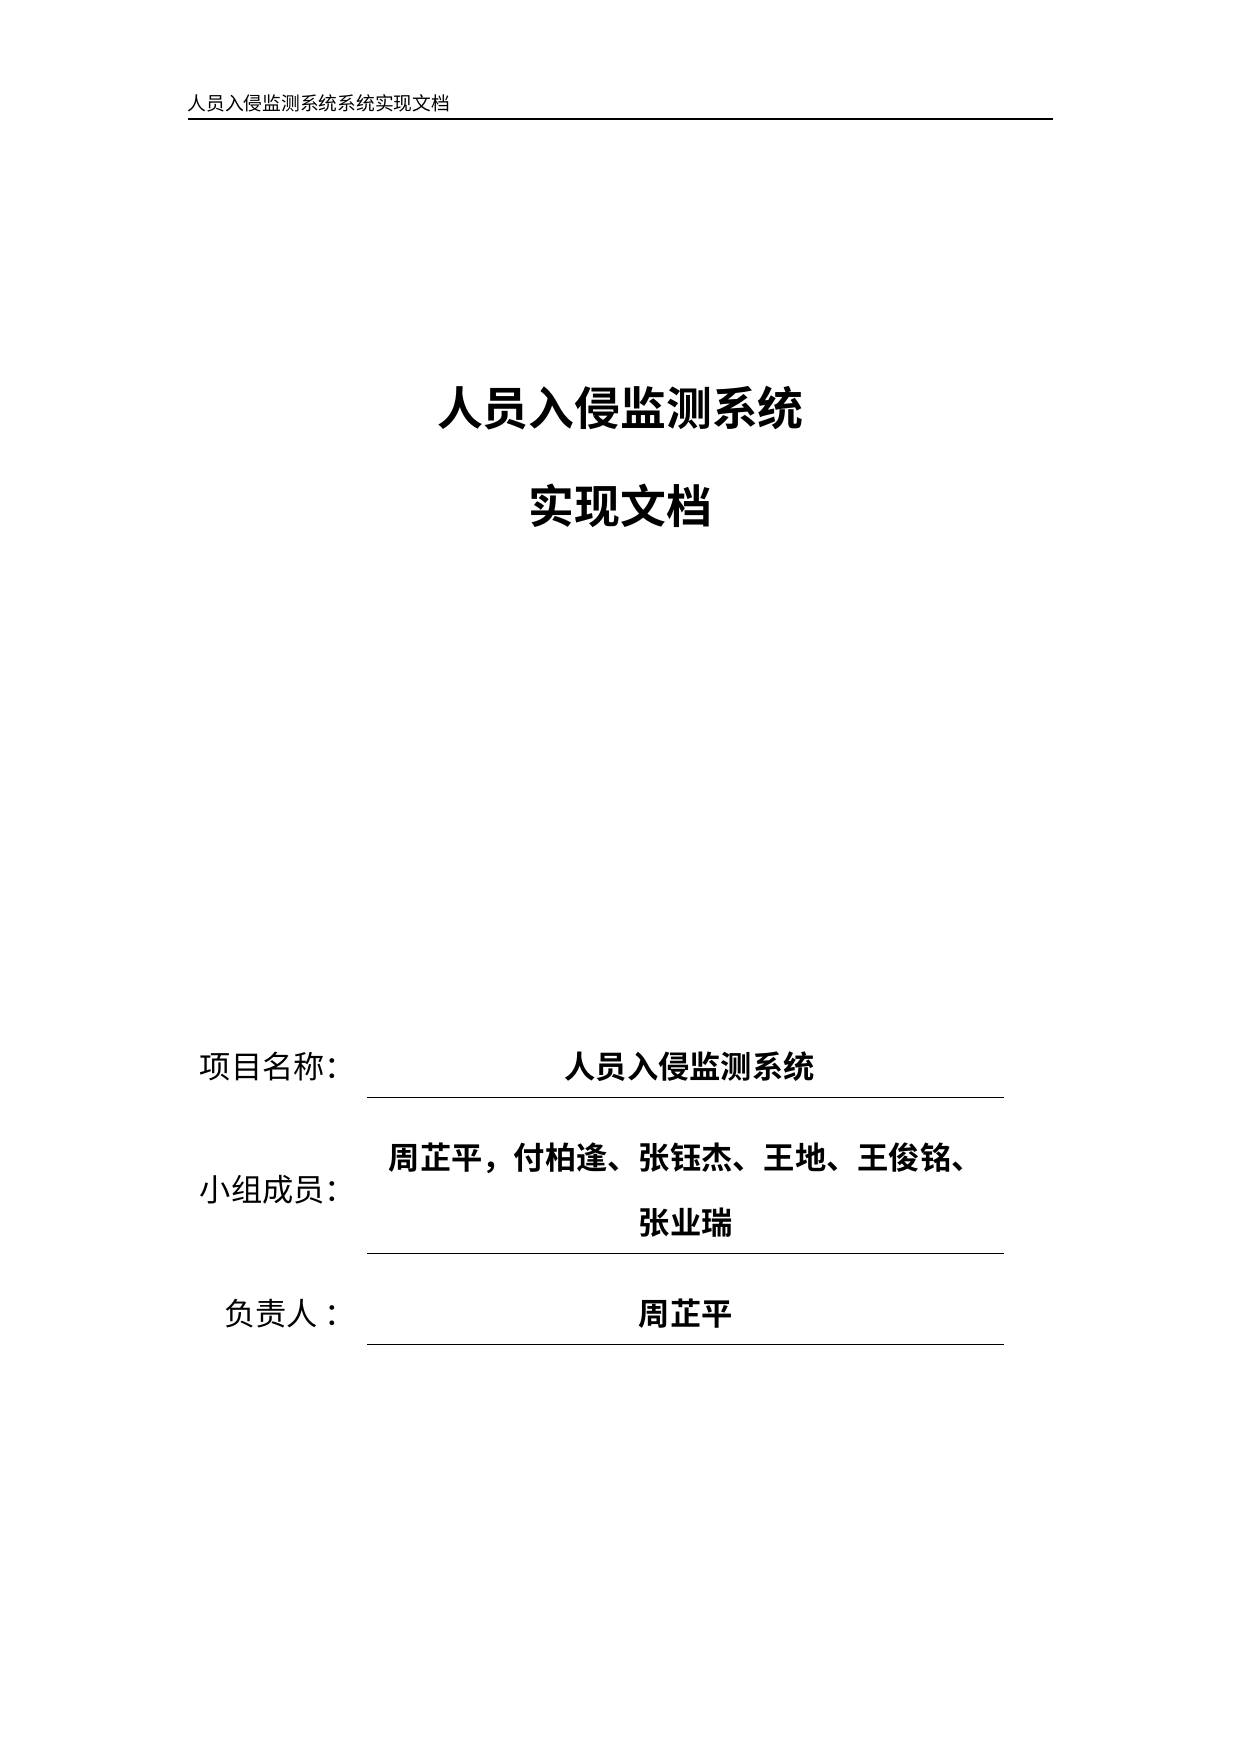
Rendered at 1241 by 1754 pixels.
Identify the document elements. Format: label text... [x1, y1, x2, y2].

table_cell 周芷平 [367, 1254, 1004, 1344]
table_header 项目名称： [116, 1007, 367, 1097]
table_header 人员入侵监测系统 [367, 1007, 1004, 1097]
table_cell 小组成员： [116, 1097, 367, 1253]
table_cell 负责人 ： [116, 1253, 367, 1344]
table_cell 周芷平，付柏逢、张钰杰、王地、王俊铭、张业瑞 [367, 1098, 1004, 1253]
text 实现文档 [187, 454, 1053, 552]
text 人员入侵监测系统 [187, 357, 1053, 454]
